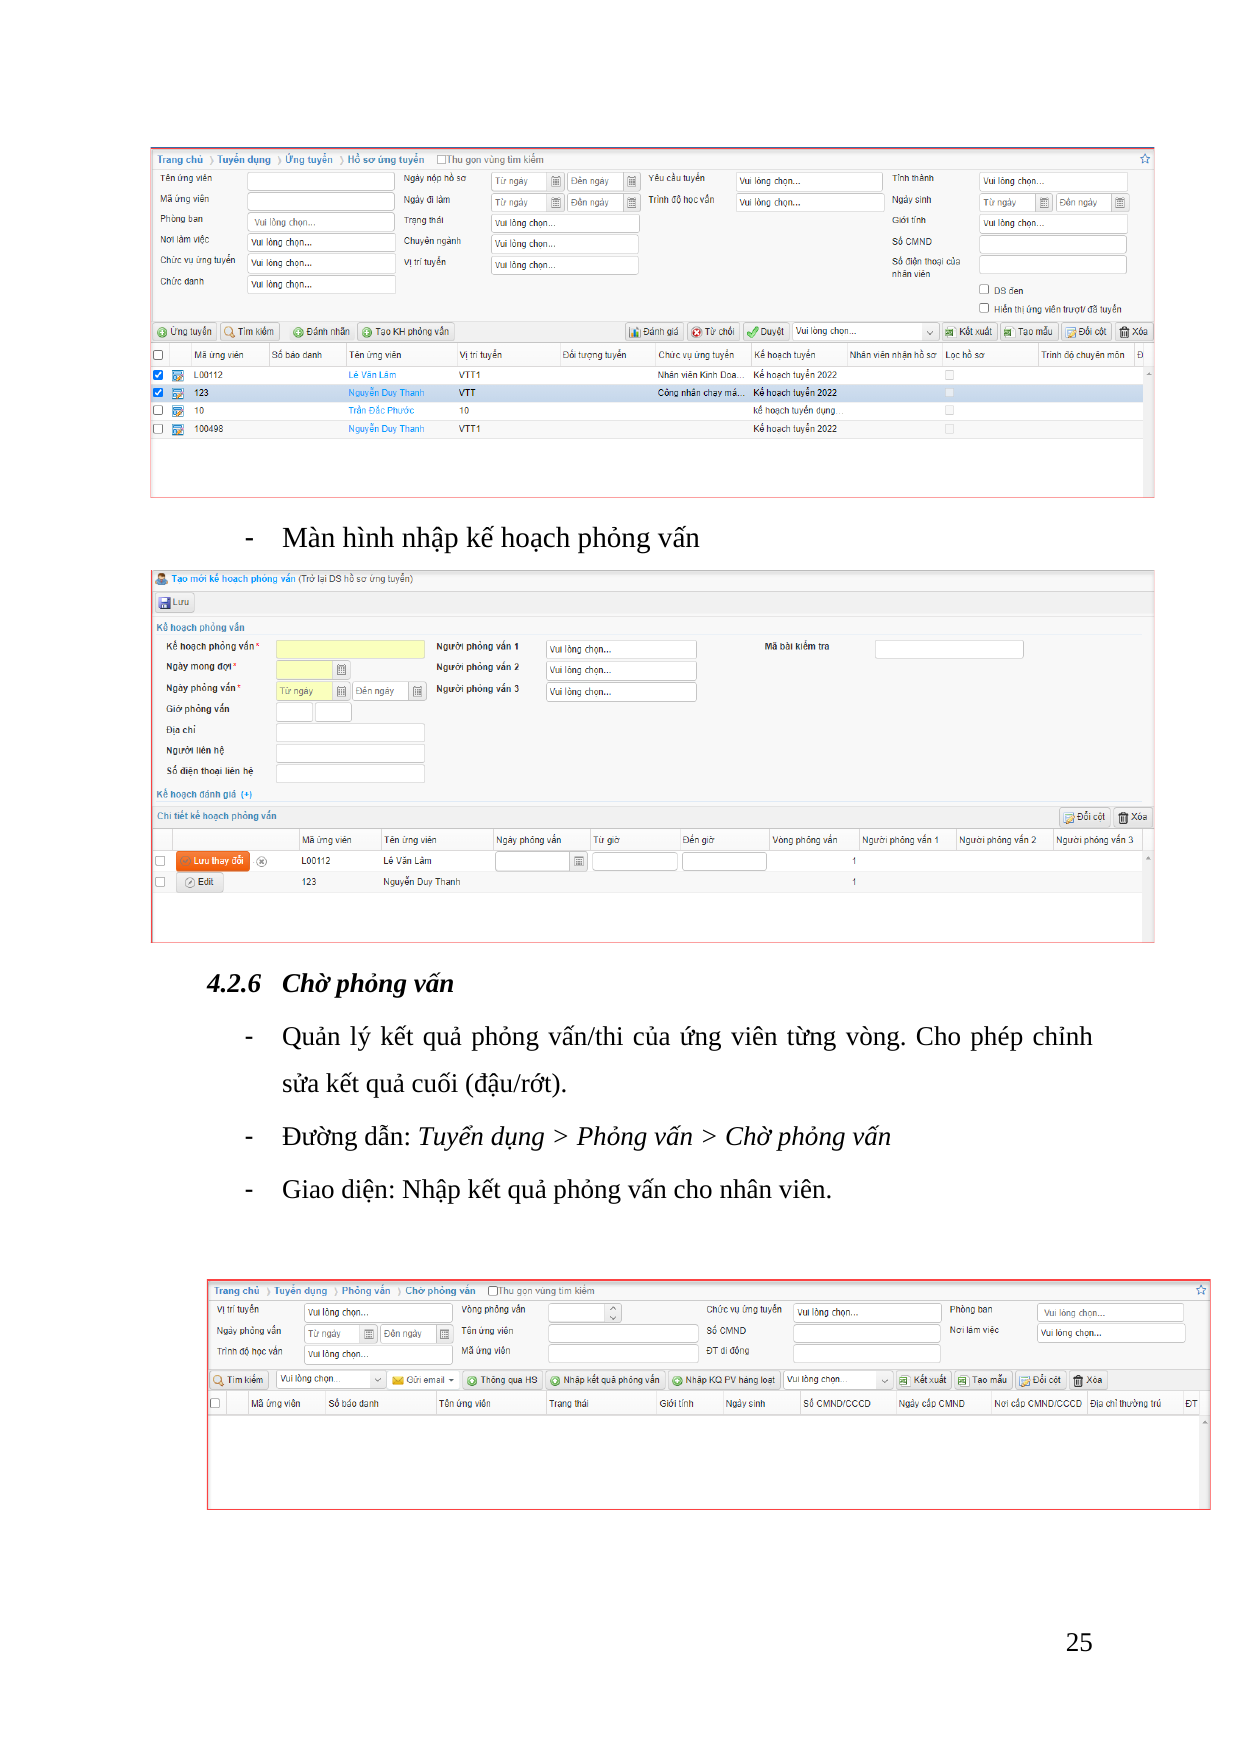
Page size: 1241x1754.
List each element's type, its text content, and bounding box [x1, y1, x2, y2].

picture [150, 147, 1155, 498]
picture [206, 1279, 1211, 1510]
list Đường dẫn: Tuyển dụng > Phỏng vấn > Chờ phỏng vấn [244, 1120, 1092, 1151]
list Màn hình nhập kế hoạch phỏng vấn [244, 519, 1092, 553]
subtitle Chờ phỏng vấn [207, 967, 1092, 998]
picture [150, 570, 1155, 943]
list Quản lý kết quả phỏng vấn/thi của ứng viên từng vòng. Cho phép chỉnh sửa kết quả cuối (đậu/rớt). [244, 1020, 1092, 1098]
list Giao diện: Nhập kết quả phỏng vấn cho nhân viên. [244, 1173, 1092, 1204]
